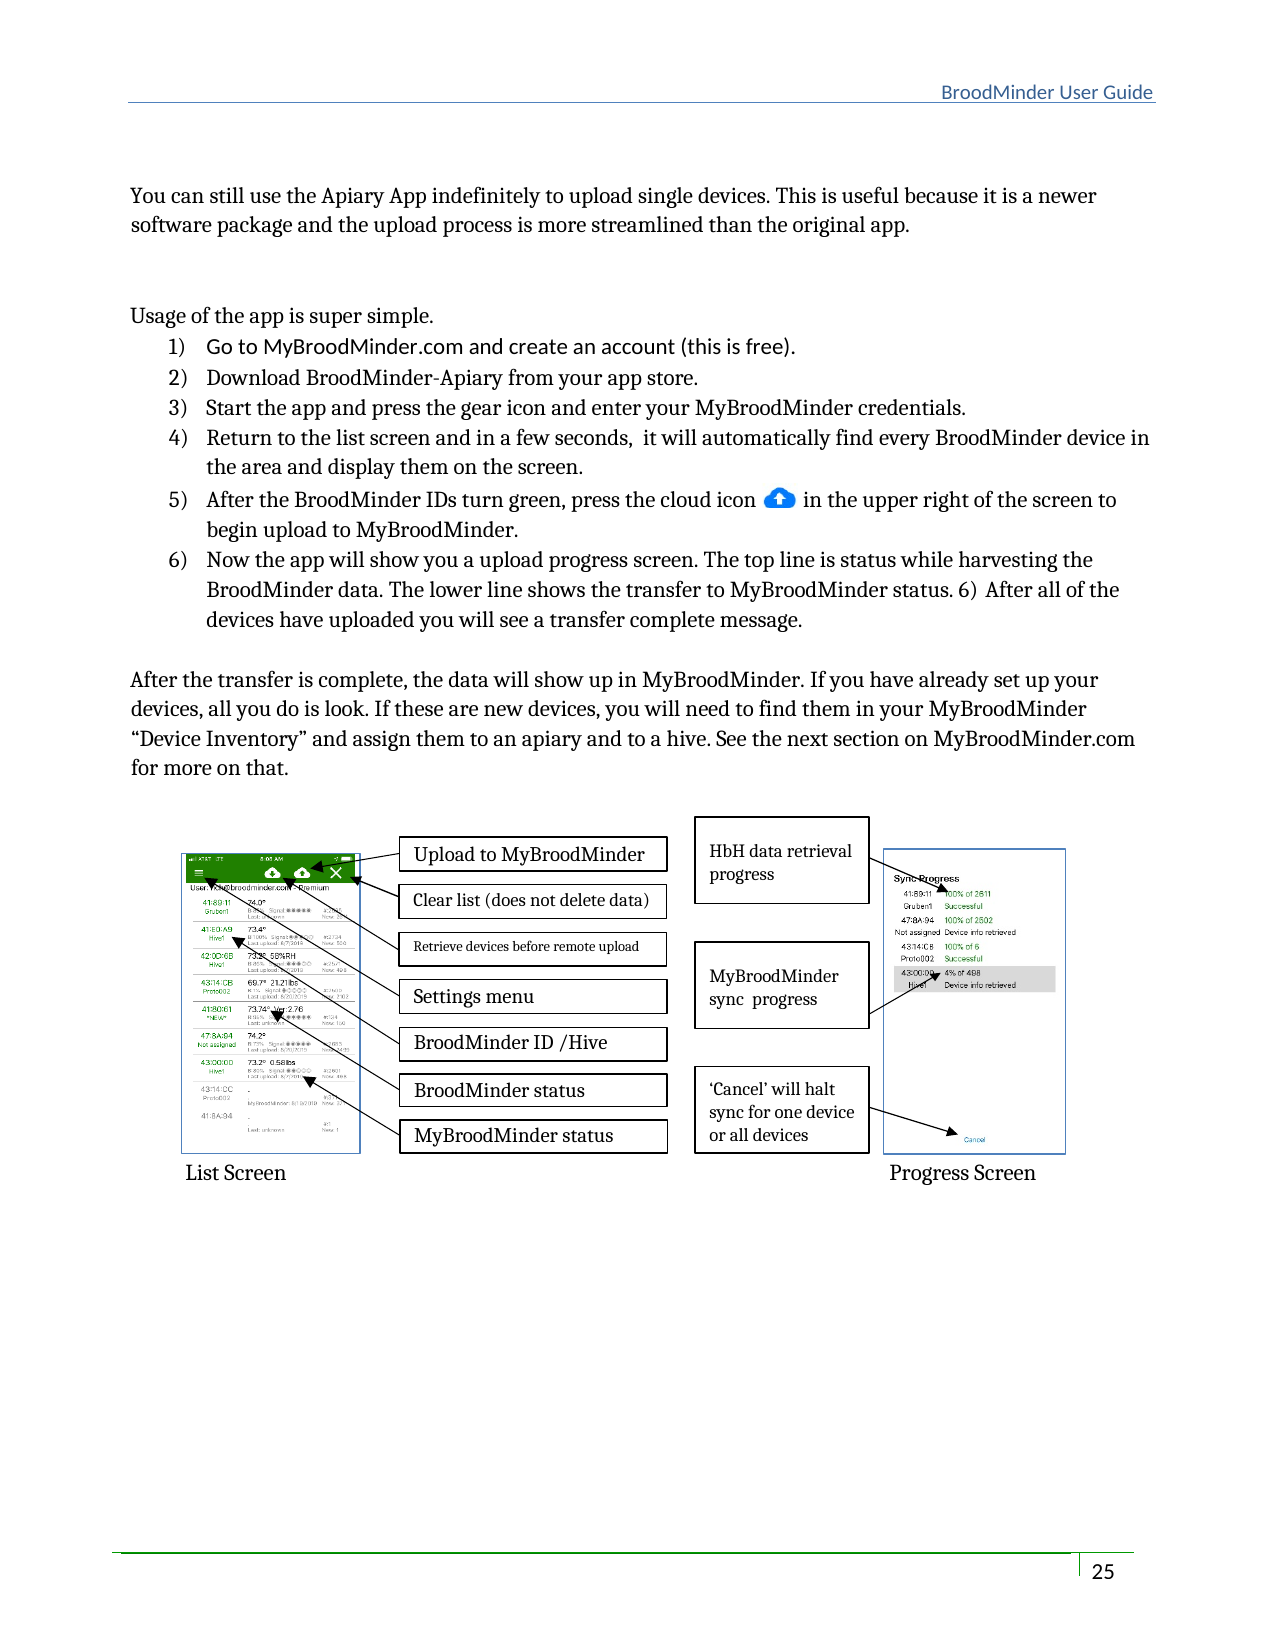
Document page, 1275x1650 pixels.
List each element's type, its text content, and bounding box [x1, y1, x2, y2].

picture [762, 483, 798, 508]
picture [889, 850, 1060, 1153]
list Download BroodMinder-Apiary from your app store. [169, 364, 1153, 391]
list Return to the list screen and in a few seconds, it will automatically find every BroodMinder device in the area and display them on the screen. [169, 424, 1153, 480]
list Start the app and press the gear icon and enter your MyBroodMinder credentials. [169, 394, 1153, 421]
text List Screen Progress Screen [130, 1160, 1153, 1186]
list After the BroodMinder IDs turn green, press the cloud icon in the upper right of the screen to begin upload to MyBroodMinder. [169, 484, 1153, 543]
list Now the app will show you a upload progress screen. The top line is status while harvesting the BroodMinder data. The lower line shows the transfer to MyBroodMinder status. 6) After all of the devices have uploaded you will see a transfer complete message. [169, 547, 1153, 633]
picture [186, 854, 355, 1153]
text Usage of the app is super simple. [130, 302, 1153, 329]
text After the transfer is complete, the data will show up in MyBroodMinder. If you have already set up your devices, all you do is look. If these are new devices, you will need to find them in your MyBroodMinder “Device Inventory” and assign them to an apiary and to a hive. See the next section on MyBroodMinder.com for more on that. [130, 667, 1153, 782]
list Go to MyBroodMinder.com and create an account (this is free). [169, 332, 1153, 361]
text You can still use the Apiary App indefinitely to upload single devices. This is useful because it is a newer software package and the upload process is more streamlined than the original app. [130, 183, 1153, 238]
